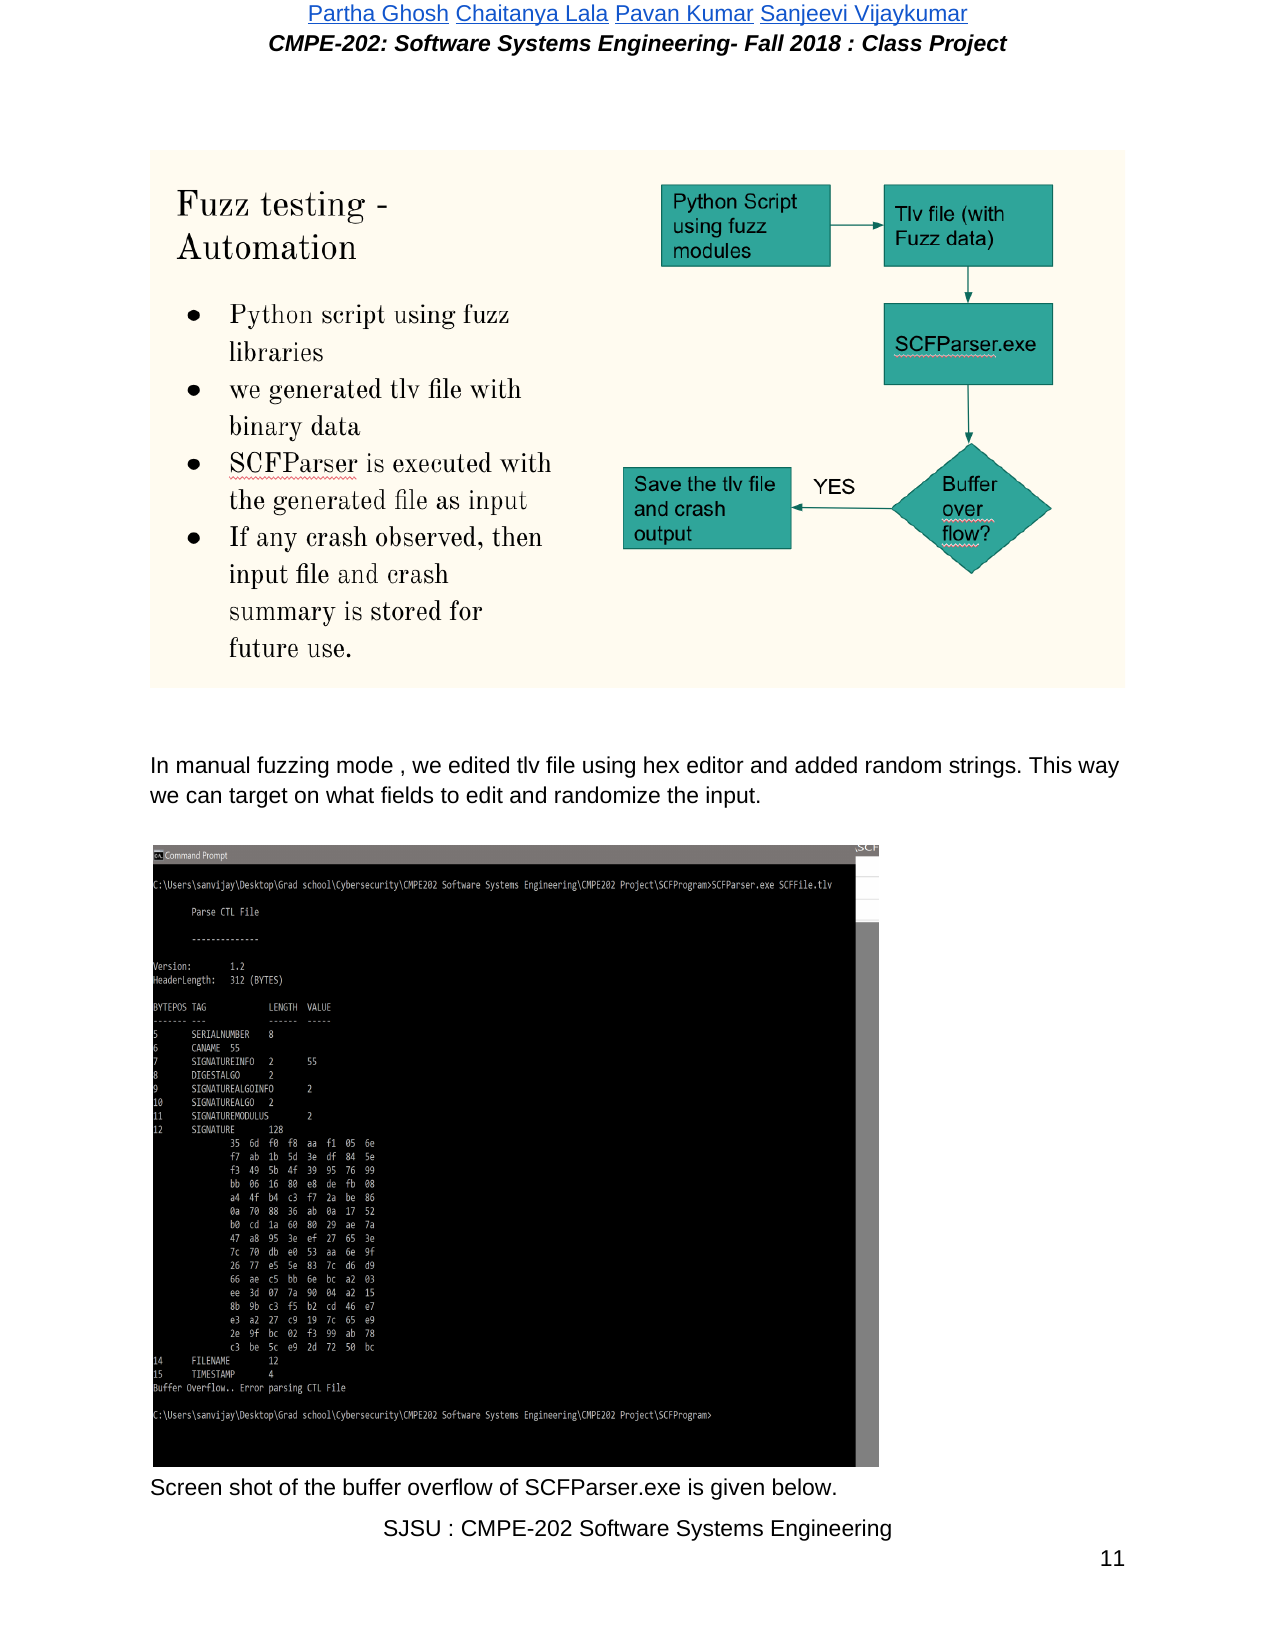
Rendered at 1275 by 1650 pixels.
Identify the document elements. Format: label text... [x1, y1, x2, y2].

picture [153, 845, 879, 1467]
text In manual fuzzing mode , we edited tlv file using hex editor and added random strings. This way we can target on what fields to edit and randomize the input. [150, 752, 1125, 808]
picture [150, 150, 1125, 688]
